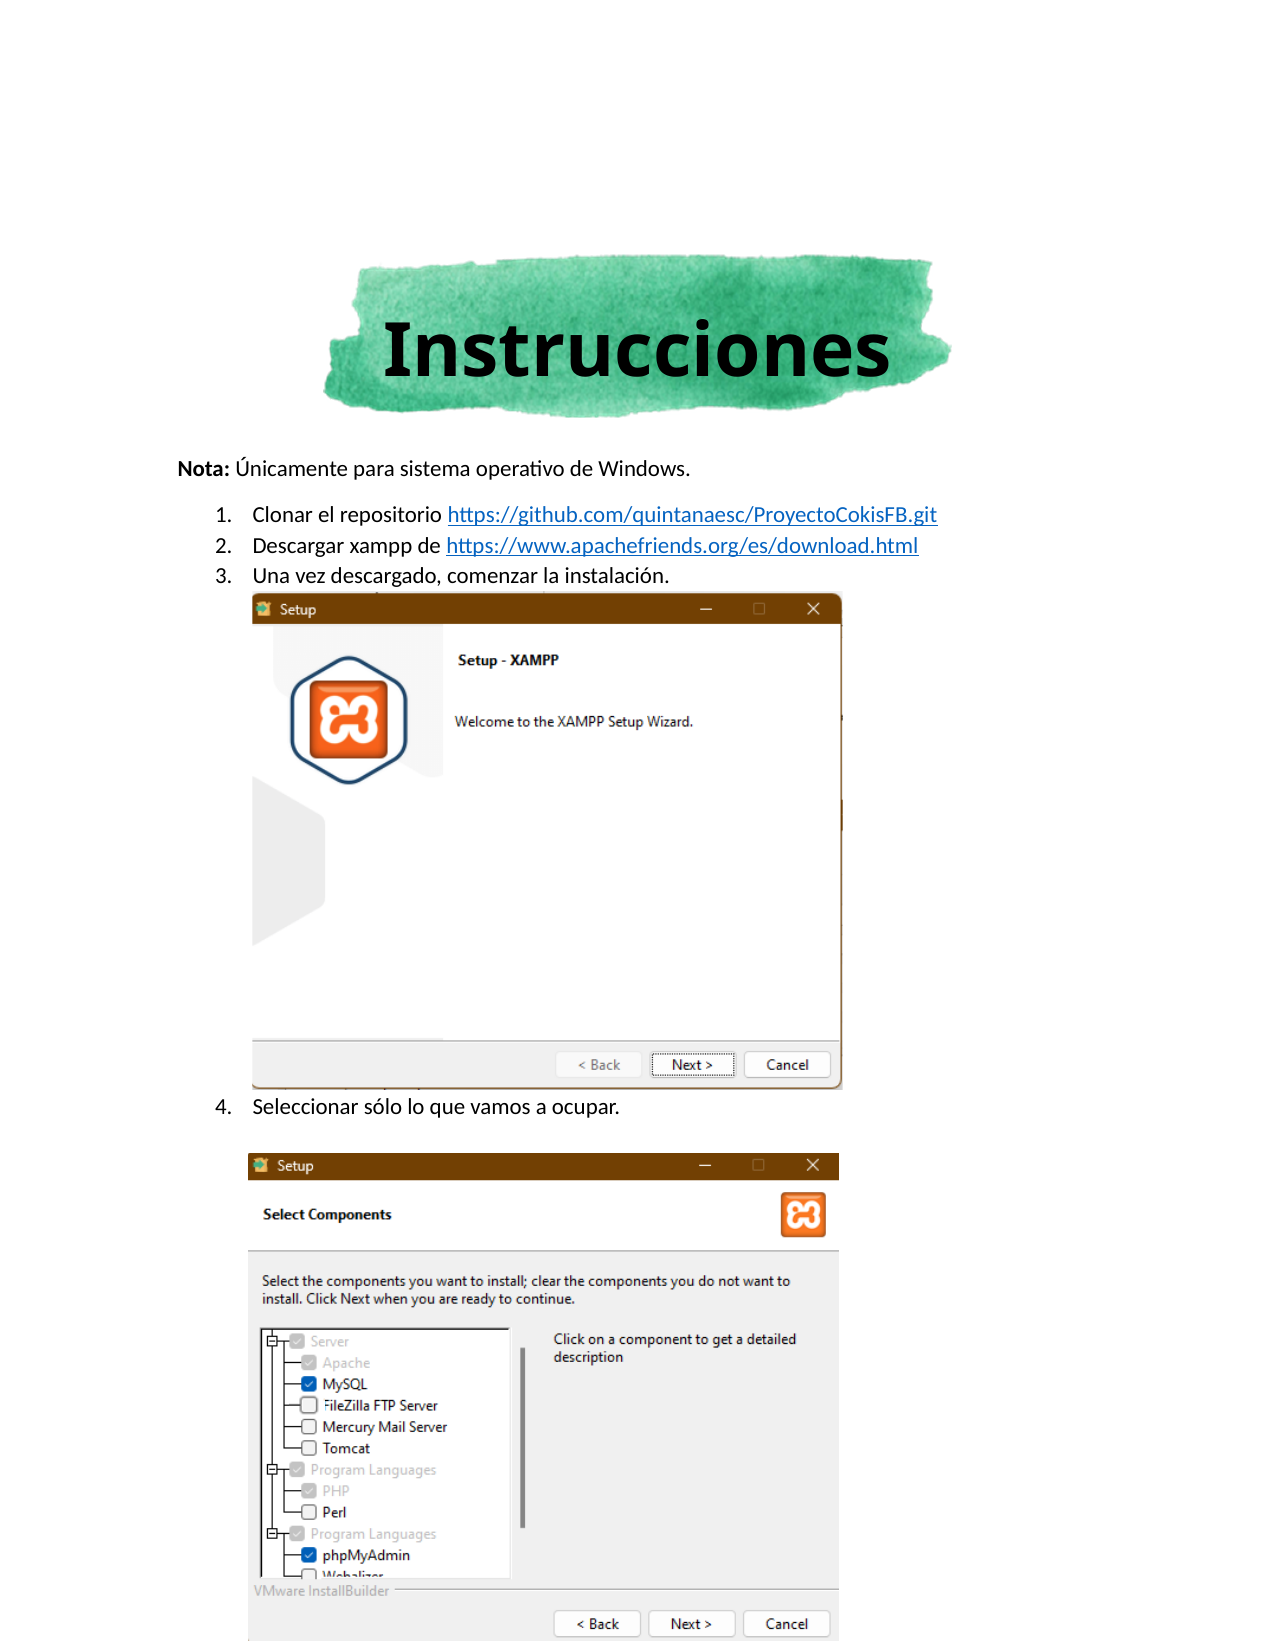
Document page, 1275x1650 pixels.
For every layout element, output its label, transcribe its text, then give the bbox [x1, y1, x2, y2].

list Seleccionar sólo lo que vamos a ocupar. [215, 1092, 1098, 1120]
picture [323, 399, 952, 429]
list Clonar el repositorio https://github.com/quintanaesc/ProyectoCokisFB.git [215, 501, 1098, 529]
picture [323, 236, 952, 297]
list Una vez descargado, comenzar la instalación. [215, 561, 1098, 589]
list Descargar xampp de https://www.apachefriends.org/es/download.html [215, 531, 1098, 559]
picture [248, 1153, 839, 1641]
subtitle Instrucciones [177, 297, 1098, 399]
picture [252, 591, 843, 1090]
text Nota: Únicamente para sistema operativo de Windows. [177, 454, 1098, 482]
